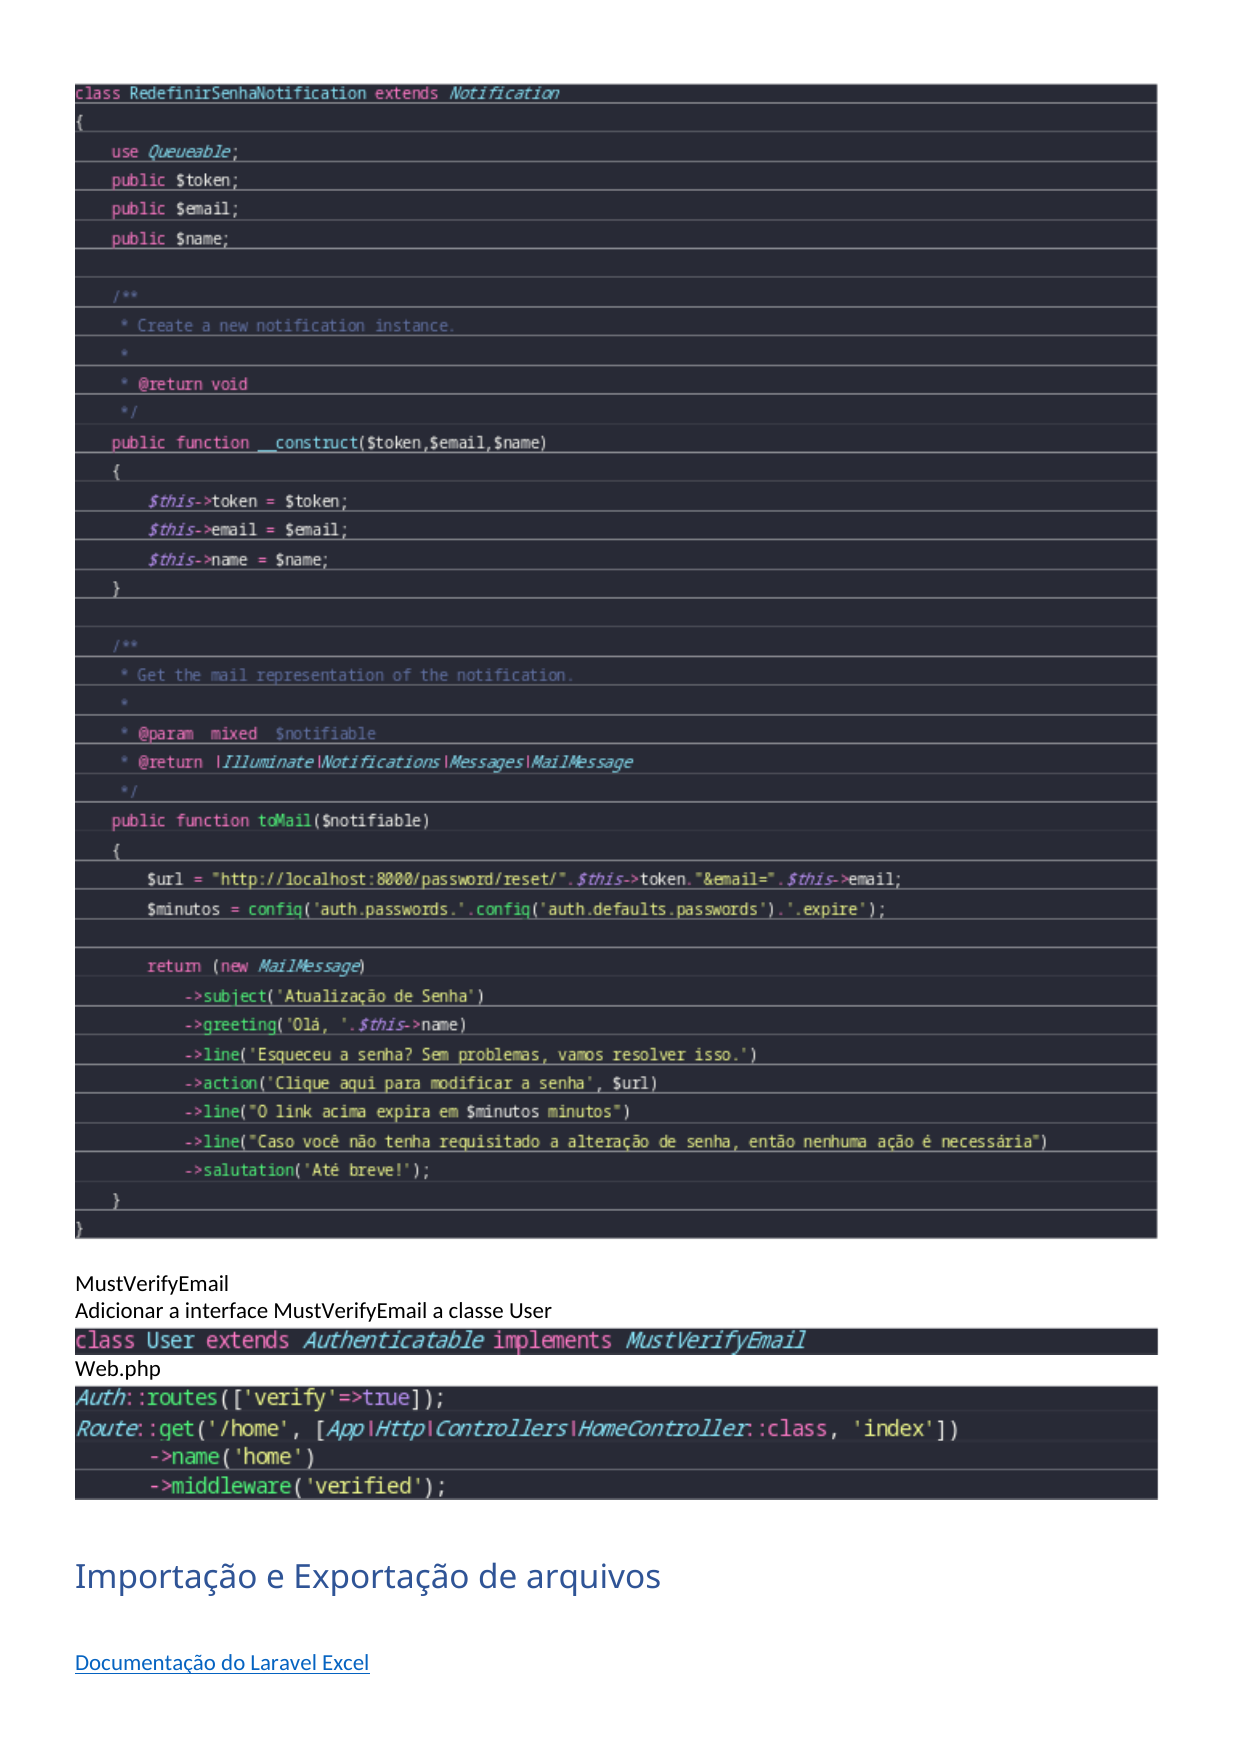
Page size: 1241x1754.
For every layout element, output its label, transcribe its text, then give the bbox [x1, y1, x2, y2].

text Documentação do Laravel Excel [75, 1648, 1165, 1676]
text Web.php [75, 1354, 1165, 1382]
subtitle Importação e Exportação de arquivos [75, 1553, 1165, 1598]
text Adicionar a interface MustVerifyEmail a classe User [75, 1297, 1165, 1325]
text MustVerifyEmail [75, 1269, 1165, 1297]
